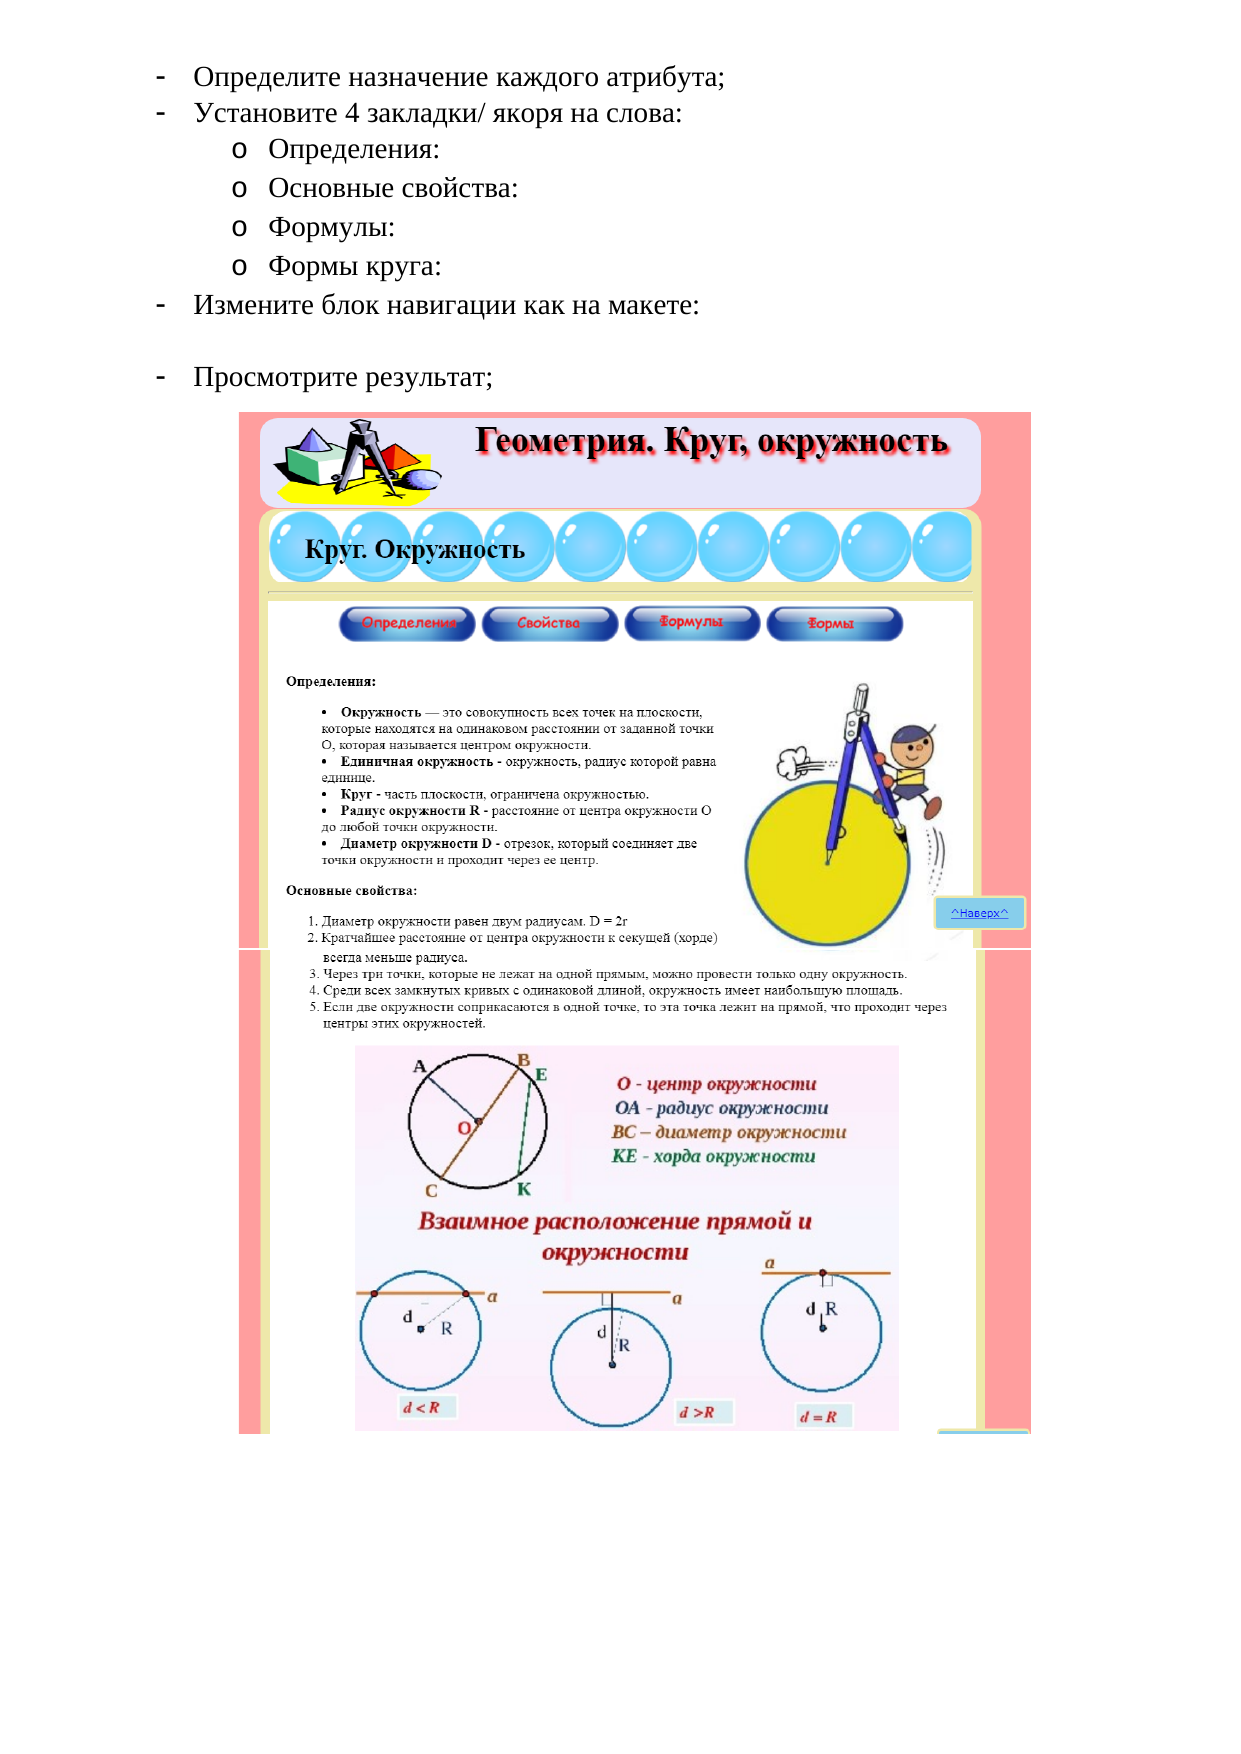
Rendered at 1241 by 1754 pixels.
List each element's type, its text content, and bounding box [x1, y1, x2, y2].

picture [238, 950, 1031, 1434]
list Определения: [231, 132, 1152, 168]
list Определите назначение каждого атрибута; [156, 59, 1152, 93]
list Формулы: [231, 209, 1152, 245]
list Формы круга: [231, 248, 1152, 284]
list Установите 4 закладки/ якоря на слова: [156, 95, 1152, 129]
list Просмотрите результат; [156, 359, 1152, 393]
list Основные свойства: [231, 170, 1152, 206]
picture [238, 412, 1031, 948]
list Измените блок навигации как на макете: [156, 287, 1152, 321]
